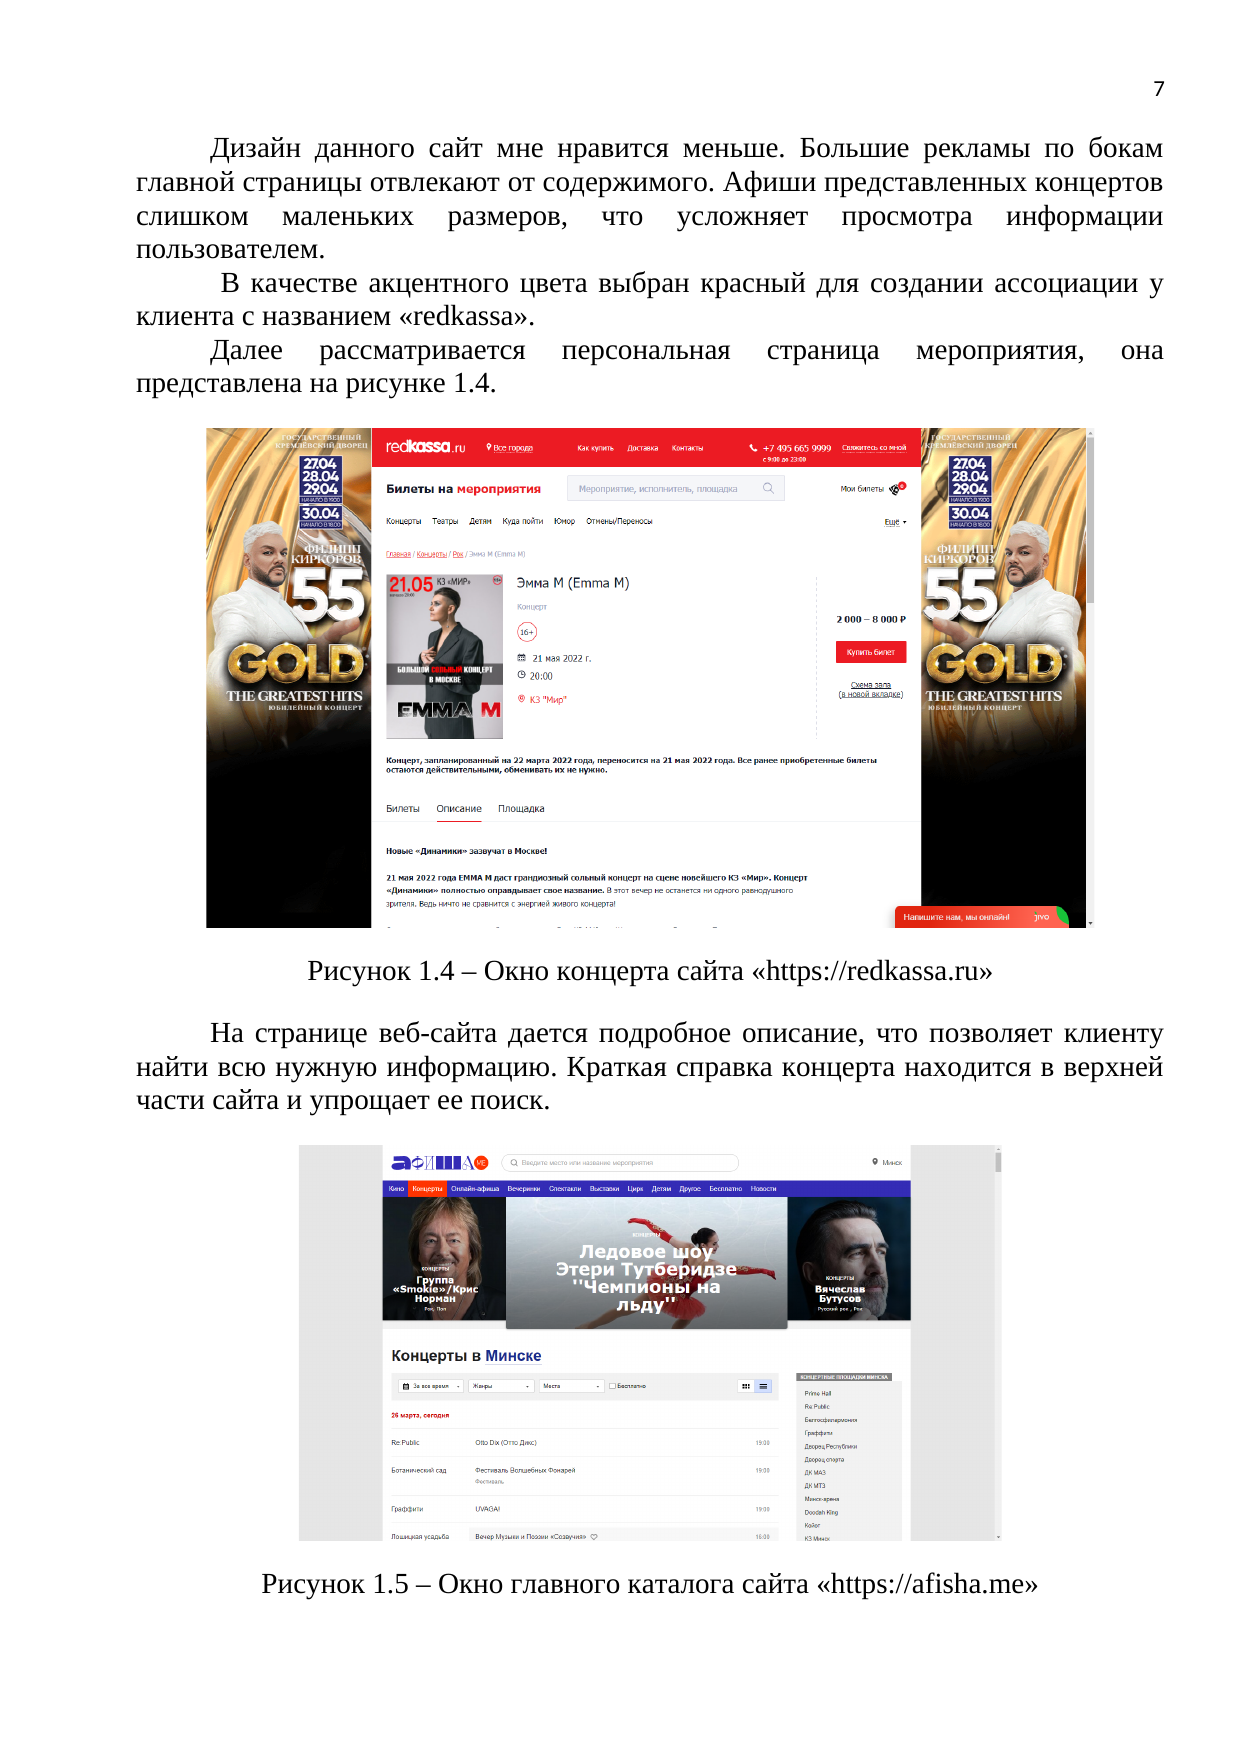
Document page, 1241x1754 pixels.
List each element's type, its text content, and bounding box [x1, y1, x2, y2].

text На странице веб-сайта дается подробное описание, что позволяет клиенту найти всю нужную информацию. Краткая справка концерта находится в верхней части сайта и упрощает ее поиск. [136, 1015, 1164, 1116]
text Рисунок 1.5 – Окно главного каталога сайта «https://afisha.me» [136, 1566, 1164, 1599]
picture [206, 428, 1095, 928]
text Далее рассматривается персональная страница мероприятия, она представлена на рисунке 1.4. [136, 332, 1164, 399]
text В качестве акцентного цвета выбран красный для создании ассоциации у клиента с названием «redkassa». [136, 265, 1164, 332]
text Дизайн данного сайт мне нравится меньше. Большие рекламы по бокам главной страницы отвлекают от содержимого. Афиши представленных концертов слишком маленьких размеров, что усложняет просмотра информации пользователем. [136, 131, 1164, 265]
text Рисунок 1.4 – Окно концерта сайта «https://redkassa.ru» [136, 953, 1164, 986]
picture [298, 1145, 1002, 1541]
